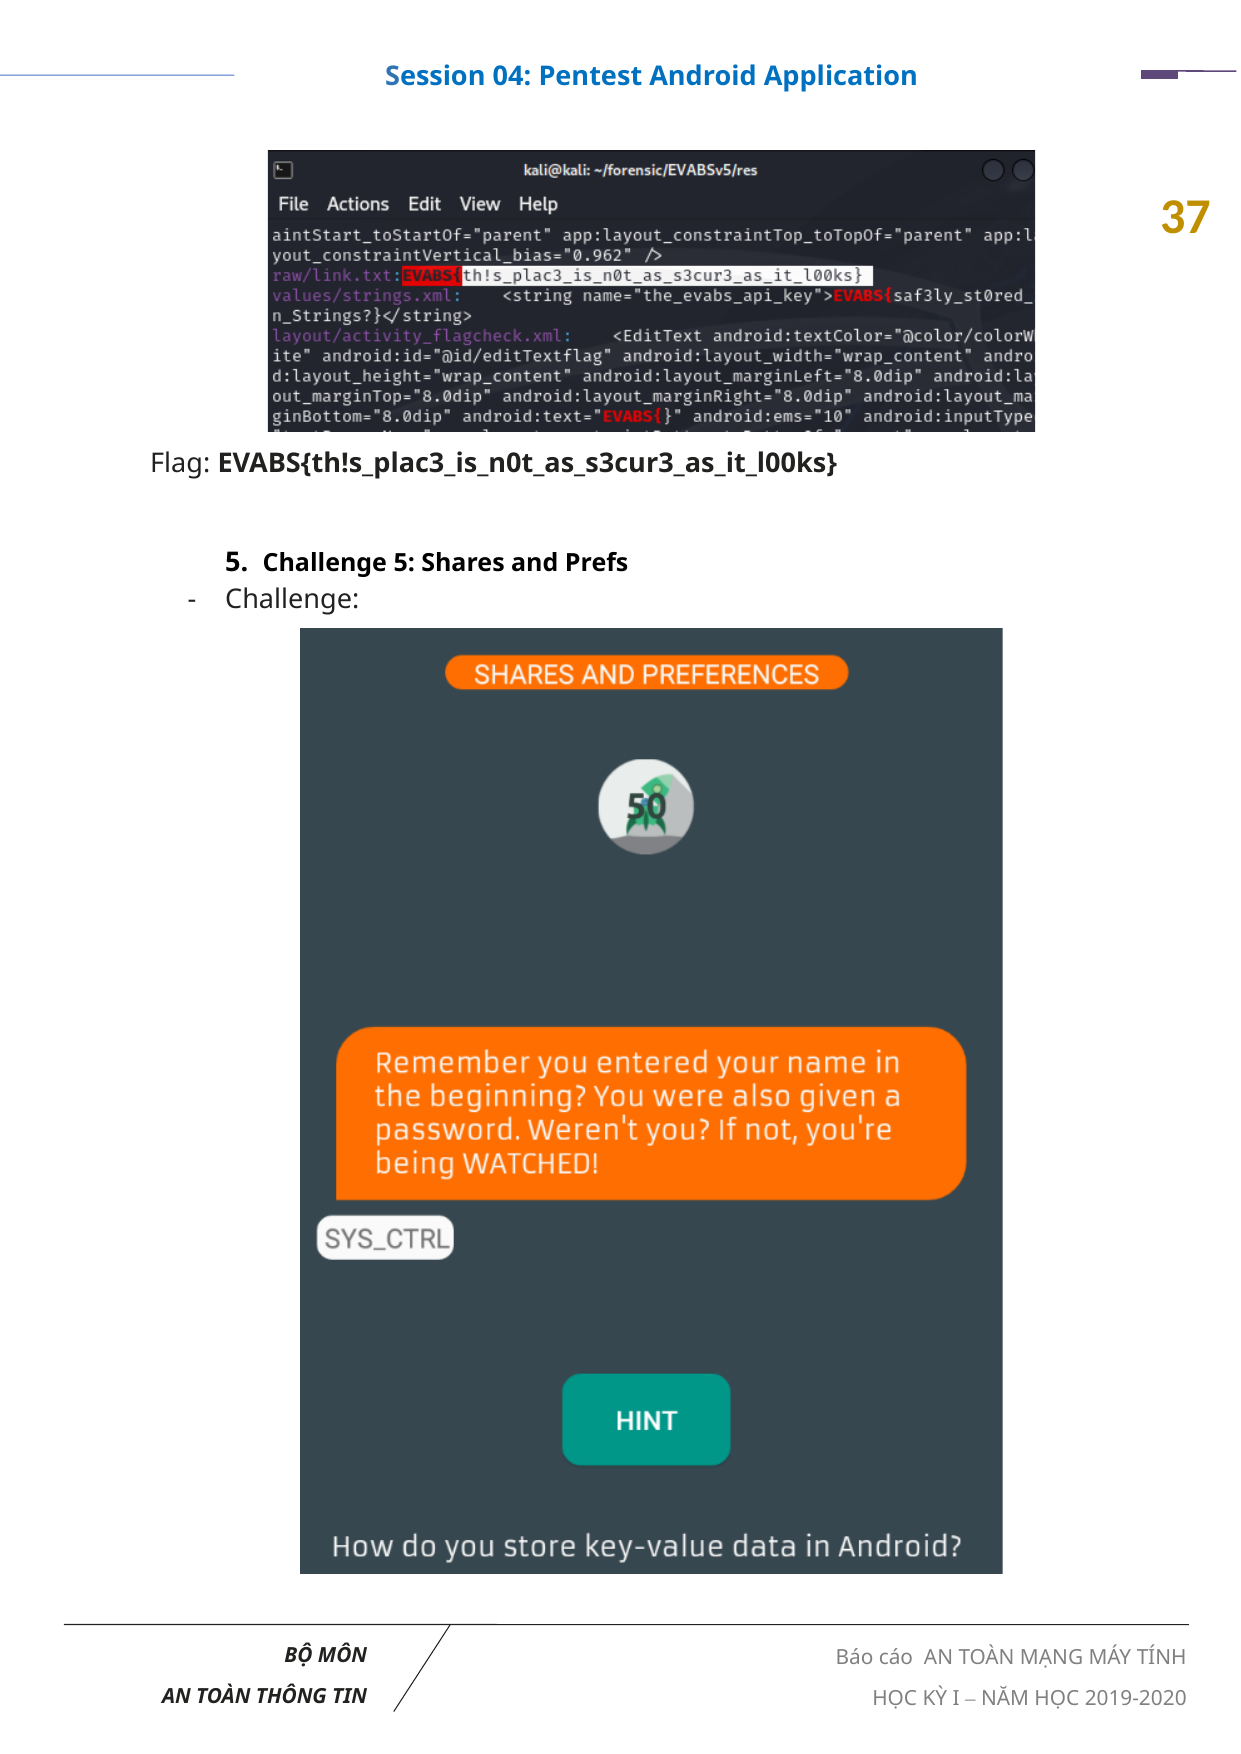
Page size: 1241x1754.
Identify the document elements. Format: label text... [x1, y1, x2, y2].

list Challenge: [187, 579, 1153, 616]
list Challenge 5: Shares and Prefs [225, 542, 1153, 579]
text Flag: EVABS{th!s_plac3_is_n0t_as_s3cur3_as_it_l00ks} [150, 444, 1153, 481]
